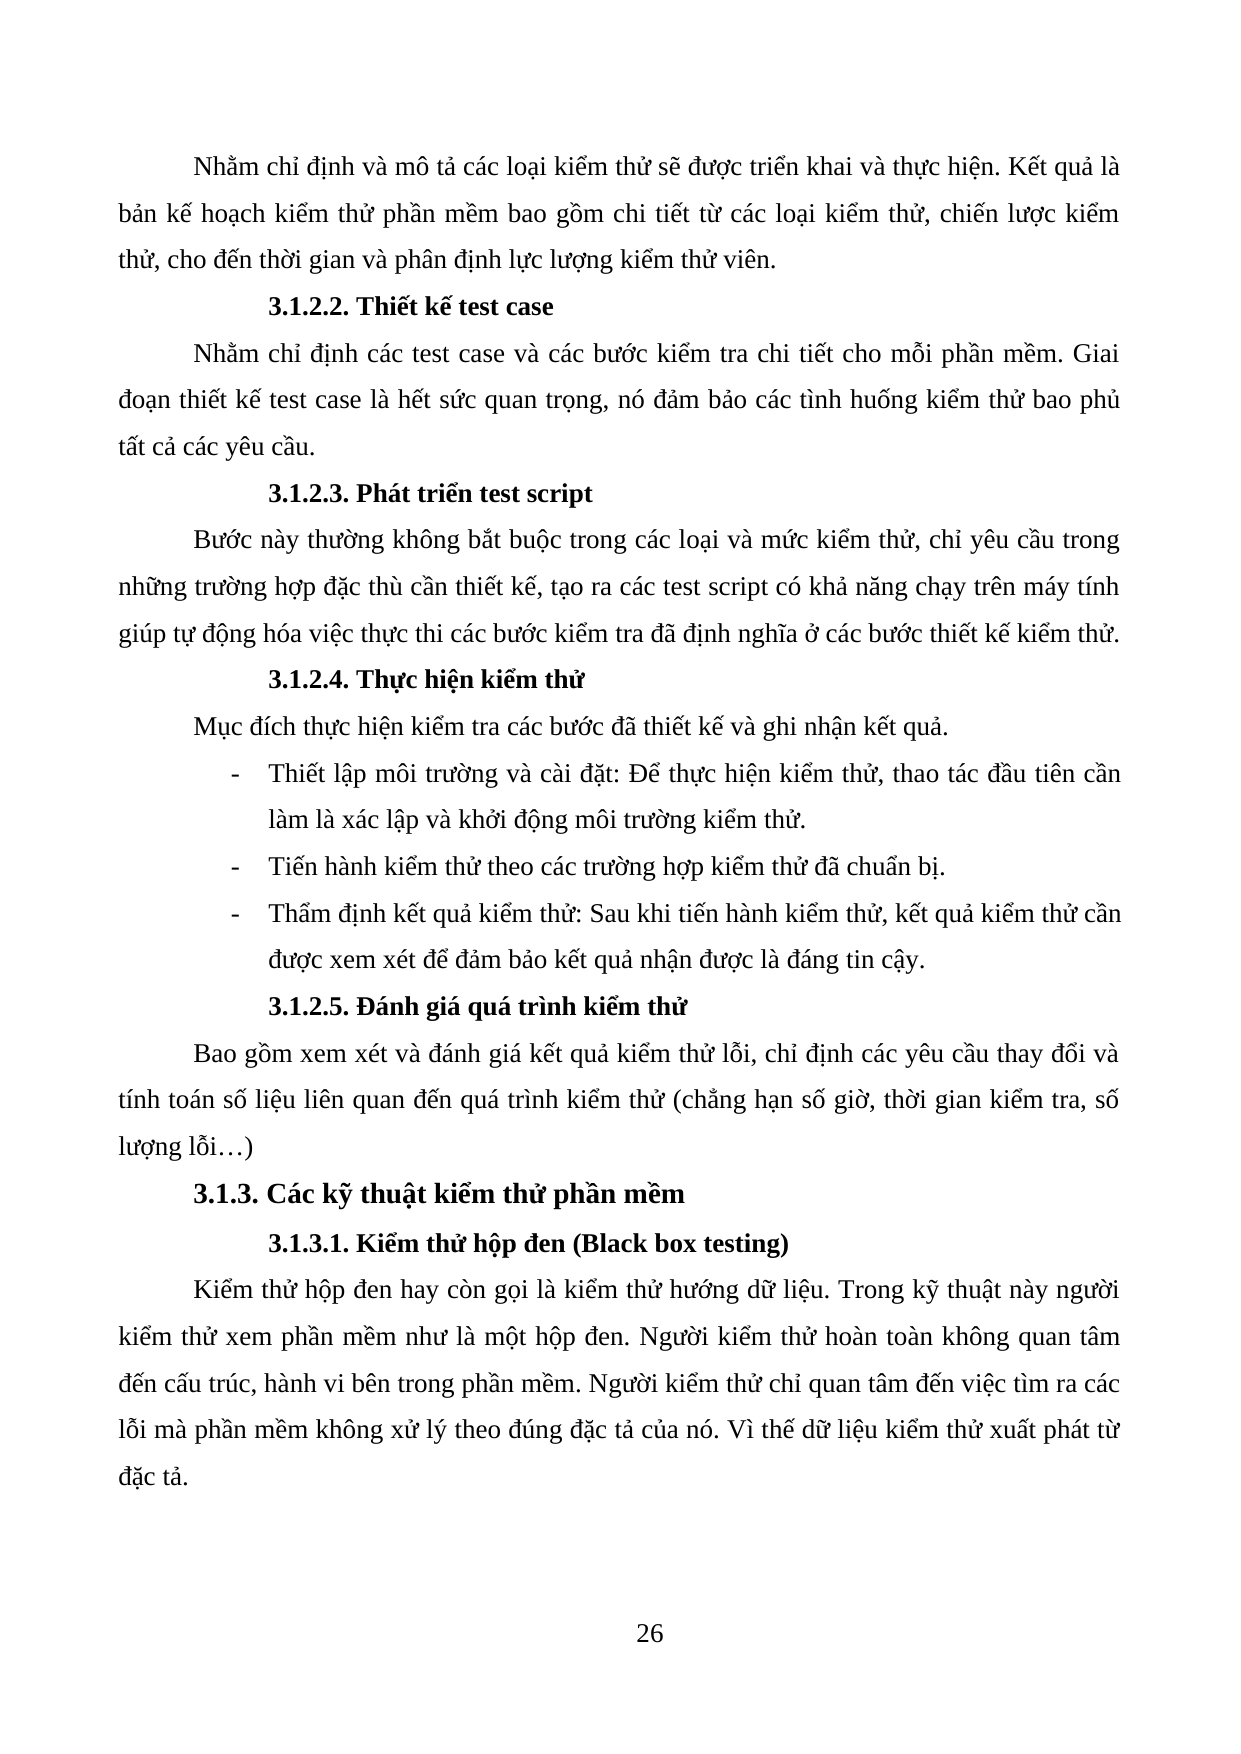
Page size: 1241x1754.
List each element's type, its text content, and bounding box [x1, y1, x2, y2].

text 3.1.2.3. Phát triển test script [118, 477, 1122, 508]
text Mục đích thực hiện kiểm tra các bước đã thiết kế và ghi nhận kết quả. [118, 710, 1122, 741]
list Thiết lập môi trường và cài đặt: Để thực hiện kiểm thử, thao tác đầu tiên cần làm là xác lập và khởi động môi trường kiểm thử. [231, 757, 1122, 834]
text Nhằm chỉ định các test case và các bước kiểm tra chi tiết cho mỗi phần mềm. Giai đoạn thiết kế test case là hết sức quan trọng, nó đảm bảo các tình huống kiểm thử bao phủ tất cả các yêu cầu. [118, 337, 1122, 461]
text 3.1.3.1. Kiểm thử hộp đen (Black box testing) [193, 1227, 1122, 1258]
text Kiểm thử hộp đen hay còn gọi là kiểm thử hướng dữ liệu. Trong kỹ thuật này người kiểm thử xem phần mềm như là một hộp đen. Người kiểm thử hoàn toàn không quan tâm đến cấu trúc, hành vi bên trong phần mềm. Người kiểm thử chỉ quan tâm đến việc tìm ra các lỗi mà phần mềm không xử lý theo đúng đặc tả của nó. Vì thế dữ liệu kiểm thử xuất phát từ đặc tả. [118, 1274, 1122, 1491]
text Bao gồm xem xét và đánh giá kết quả kiểm thử lỗi, chỉ định các yêu cầu thay đổi và tính toán số liệu liên quan đến quá trình kiểm thử (chẳng hạn số giờ, thời gian kiểm tra, số lượng lỗi…) [118, 1037, 1122, 1161]
text Bước này thường không bắt buộc trong các loại và mức kiểm thử, chỉ yêu cầu trong những trường hợp đặc thù cần thiết kế, tạo ra các test script có khả năng chạy trên máy tính giúp tự động hóa việc thực thi các bước kiểm tra đã định nghĩa ở các bước thiết kế kiểm thử. [118, 523, 1122, 648]
list Thẩm định kết quả kiểm thử: Sau khi tiến hành kiểm thử, kết quả kiểm thử cần được xem xét để đảm bảo kết quả nhận được là đáng tin cậy. [231, 897, 1122, 974]
text 3.1.2.4. Thực hiện kiểm thử [118, 663, 1122, 694]
text Nhằm chỉ định và mô tả các loại kiểm thử sẽ được triển khai và thực hiện. Kết quả là bản kế hoạch kiểm thử phần mềm bao gồm chi tiết từ các loại kiểm thử, chiến lược kiểm thử, cho đến thời gian và phân định lực lượng kiểm thử viên. [118, 150, 1122, 274]
text 3.1.2.5. Đánh giá quá trình kiểm thử [118, 990, 1122, 1021]
text 3.1.3. Các kỹ thuật kiểm thử phần mềm [118, 1177, 1122, 1210]
list Tiến hành kiểm thử theo các trường hợp kiểm thử đã chuẩn bị. [231, 850, 1122, 881]
text 3.1.2.2. Thiết kế test case [118, 290, 1122, 321]
